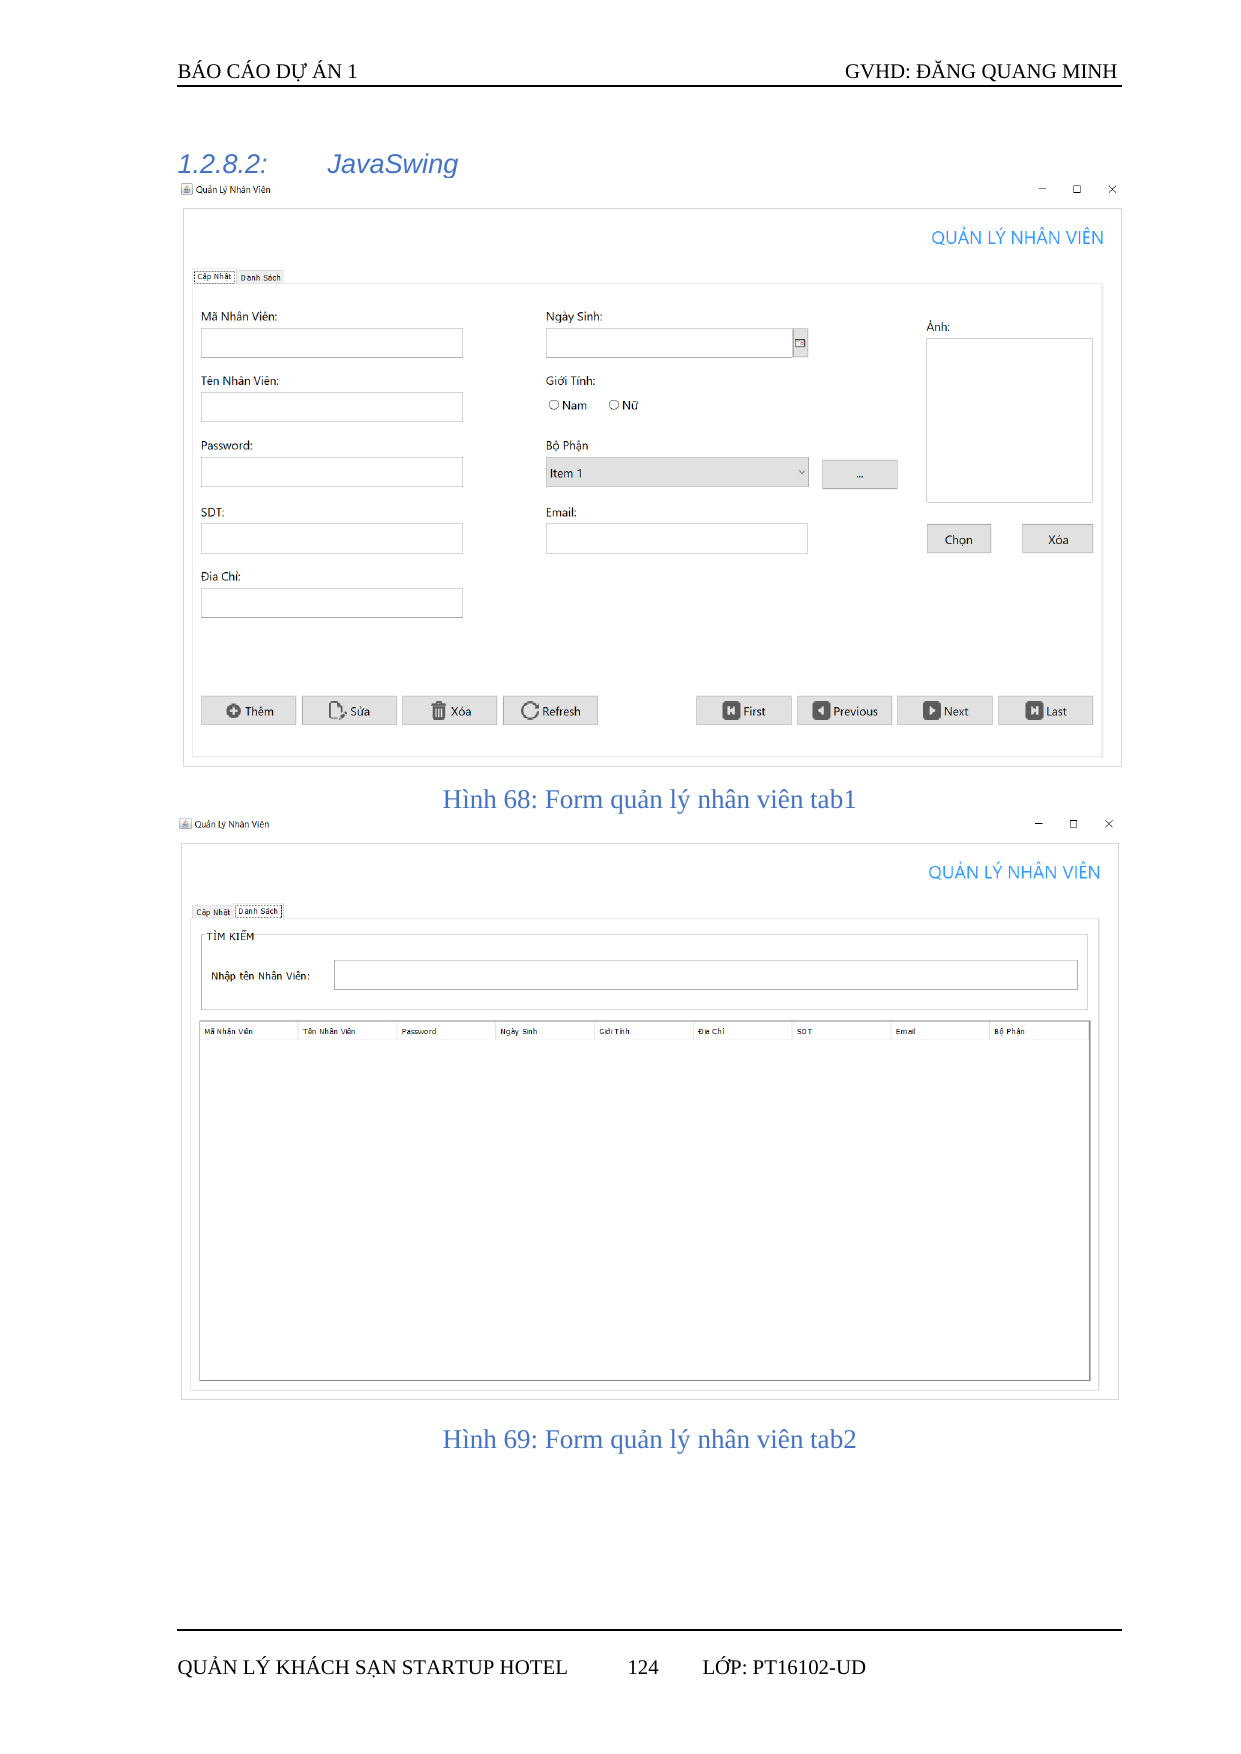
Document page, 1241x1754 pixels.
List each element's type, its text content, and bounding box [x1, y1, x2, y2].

text Hình 68: Form quản lý nhân viên tab1 [177, 784, 1122, 814]
picture [177, 178, 1123, 767]
picture [177, 814, 1123, 1407]
subtitle JavaSwing [177, 148, 1122, 178]
text Hình 69: Form quản lý nhân viên tab2 [177, 1423, 1122, 1454]
